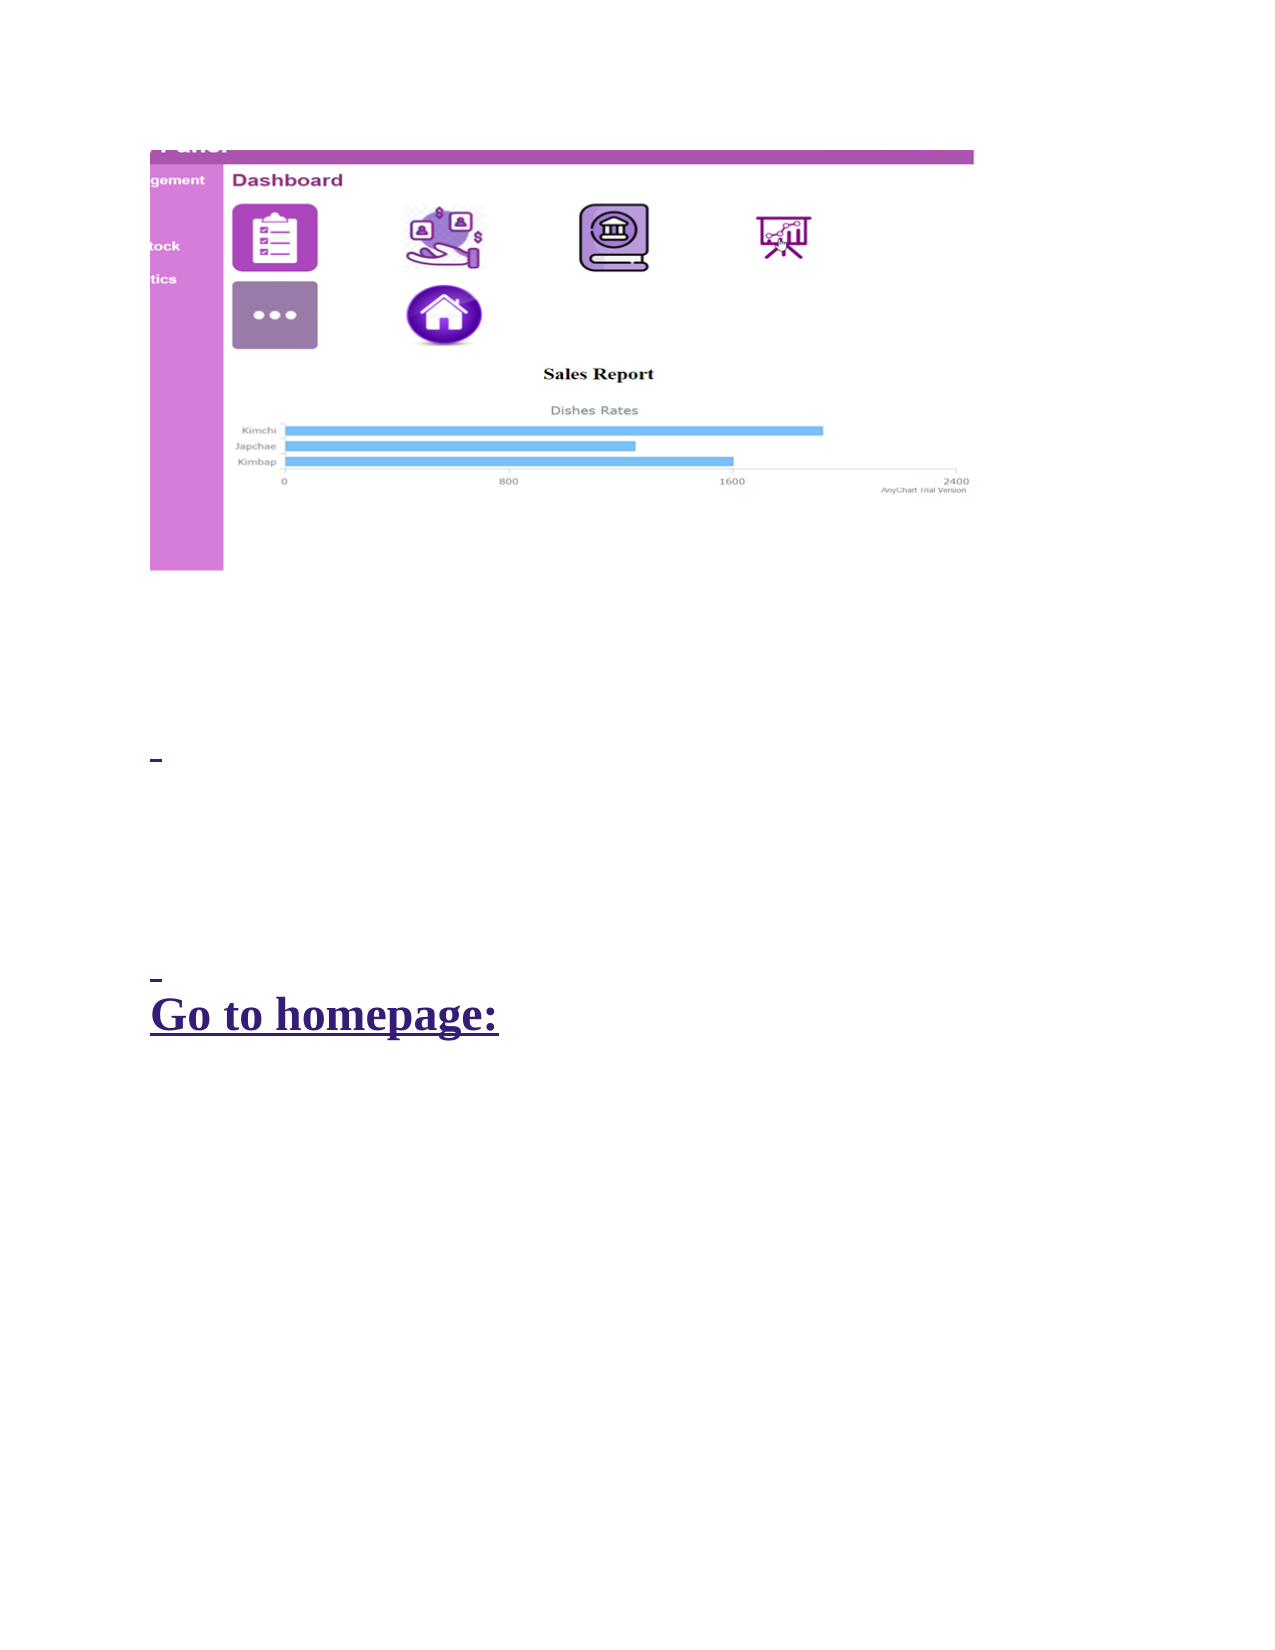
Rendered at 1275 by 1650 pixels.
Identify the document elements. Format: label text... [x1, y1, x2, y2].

text Go to homepage: [150, 985, 1125, 1040]
picture [150, 150, 1125, 605]
